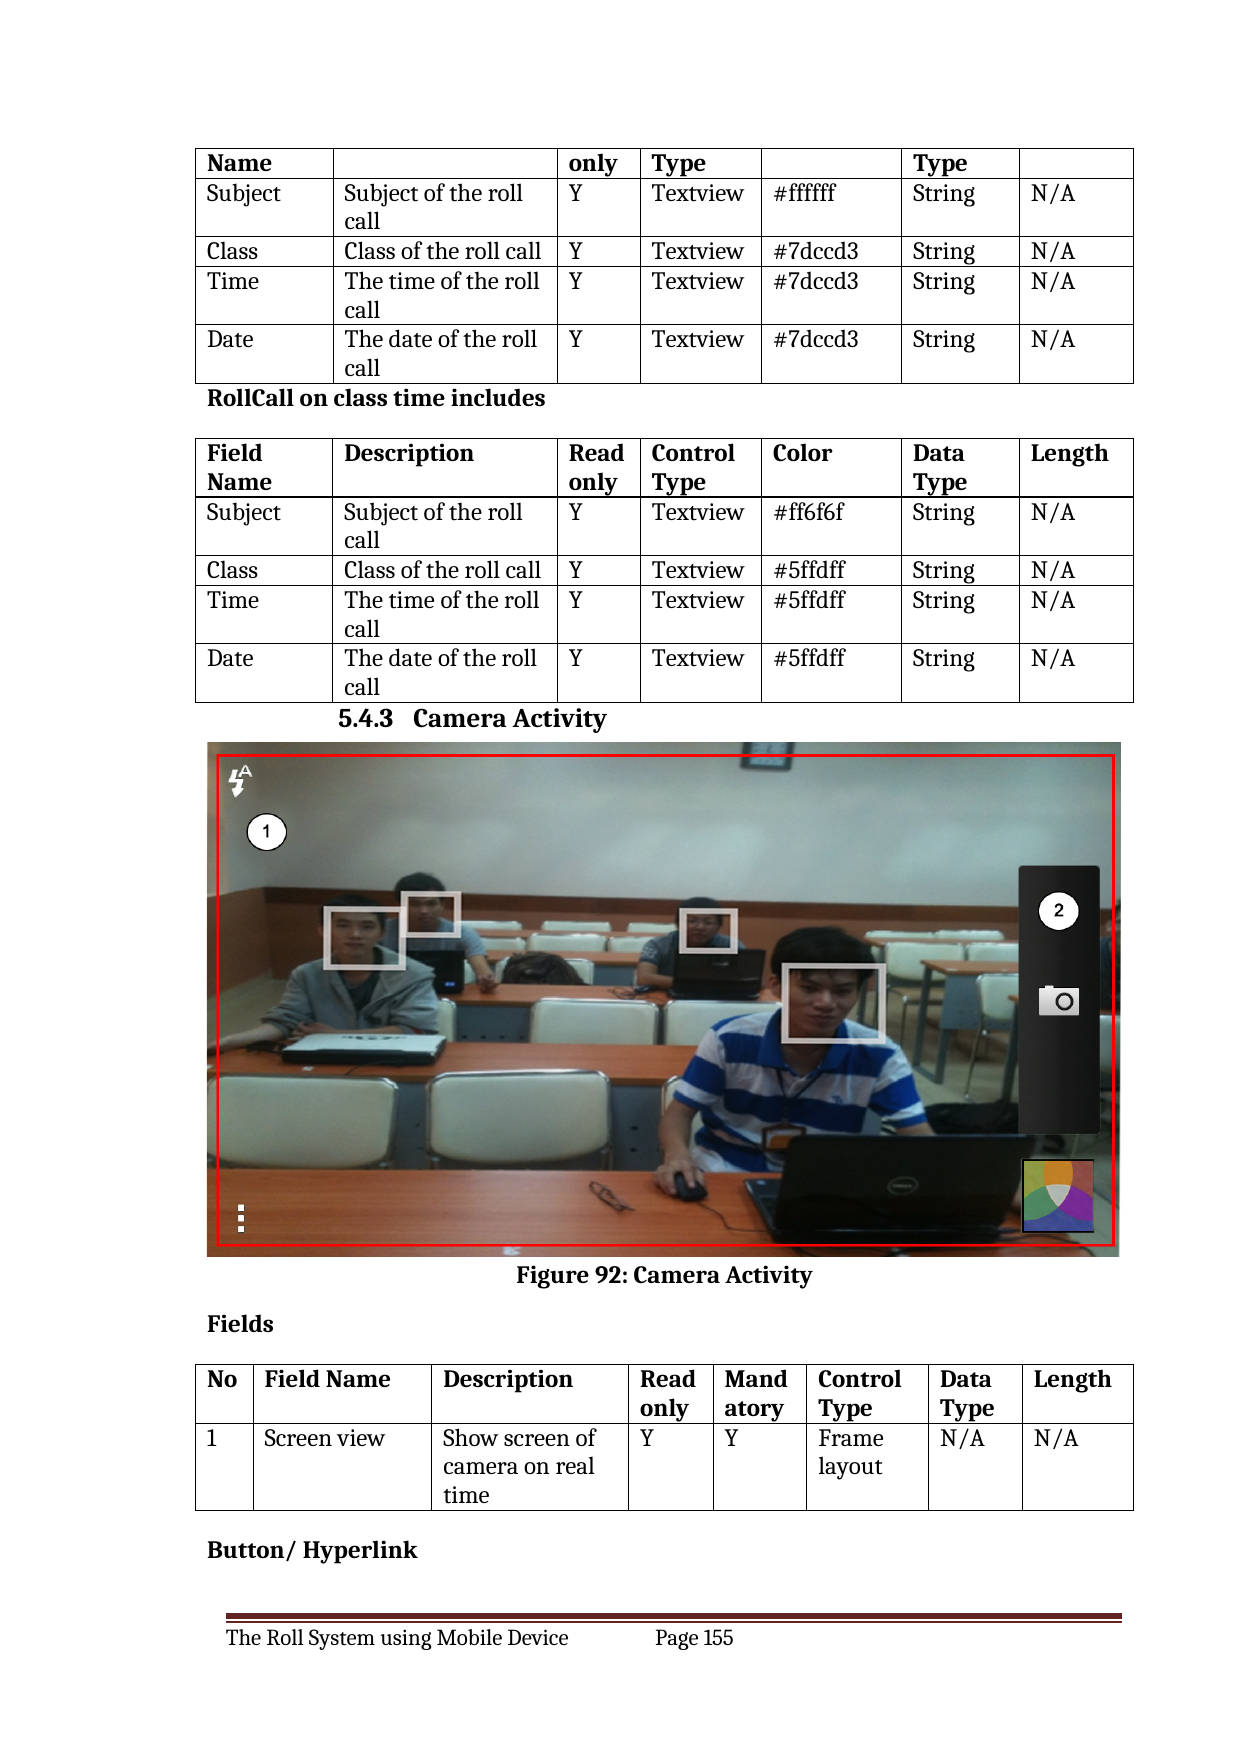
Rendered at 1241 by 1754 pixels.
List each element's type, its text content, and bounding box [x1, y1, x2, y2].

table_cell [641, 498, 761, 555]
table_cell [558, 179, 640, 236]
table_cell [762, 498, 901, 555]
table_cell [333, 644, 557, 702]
picture [206, 742, 1121, 1257]
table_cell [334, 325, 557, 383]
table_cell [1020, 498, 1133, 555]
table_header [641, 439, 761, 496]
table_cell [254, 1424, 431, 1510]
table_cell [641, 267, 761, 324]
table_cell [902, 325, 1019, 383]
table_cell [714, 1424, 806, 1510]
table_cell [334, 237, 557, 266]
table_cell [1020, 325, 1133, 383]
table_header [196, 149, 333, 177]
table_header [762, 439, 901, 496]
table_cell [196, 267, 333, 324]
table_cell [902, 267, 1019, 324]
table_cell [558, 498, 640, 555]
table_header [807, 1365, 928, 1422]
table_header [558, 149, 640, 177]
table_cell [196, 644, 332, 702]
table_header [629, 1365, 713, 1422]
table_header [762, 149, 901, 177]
text RollCall on class time includes [207, 384, 1122, 413]
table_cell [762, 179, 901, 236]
text Button/ Hyperlink [207, 1536, 1122, 1564]
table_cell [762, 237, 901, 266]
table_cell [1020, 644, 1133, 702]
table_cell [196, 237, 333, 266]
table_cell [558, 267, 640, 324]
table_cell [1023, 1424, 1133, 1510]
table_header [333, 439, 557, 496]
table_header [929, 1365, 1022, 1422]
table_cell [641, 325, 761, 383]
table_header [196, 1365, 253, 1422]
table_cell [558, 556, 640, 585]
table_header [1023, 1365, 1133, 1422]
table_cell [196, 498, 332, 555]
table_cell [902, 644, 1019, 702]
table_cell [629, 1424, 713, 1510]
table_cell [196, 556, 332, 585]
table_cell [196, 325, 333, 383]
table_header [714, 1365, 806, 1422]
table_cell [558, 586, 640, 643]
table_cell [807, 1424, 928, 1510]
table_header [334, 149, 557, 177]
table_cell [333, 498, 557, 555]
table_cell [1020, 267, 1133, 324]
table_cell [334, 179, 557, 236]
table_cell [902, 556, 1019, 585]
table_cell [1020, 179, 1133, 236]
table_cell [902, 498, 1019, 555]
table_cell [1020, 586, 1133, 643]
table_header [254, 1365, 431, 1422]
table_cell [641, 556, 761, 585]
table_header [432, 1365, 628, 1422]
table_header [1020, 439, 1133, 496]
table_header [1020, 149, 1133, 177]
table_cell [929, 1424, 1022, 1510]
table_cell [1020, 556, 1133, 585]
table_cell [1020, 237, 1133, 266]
subtitle Camera Activity [338, 703, 1122, 734]
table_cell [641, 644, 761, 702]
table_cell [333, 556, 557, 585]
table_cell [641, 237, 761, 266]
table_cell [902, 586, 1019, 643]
text Figure 92: Camera Activity [207, 1261, 1122, 1289]
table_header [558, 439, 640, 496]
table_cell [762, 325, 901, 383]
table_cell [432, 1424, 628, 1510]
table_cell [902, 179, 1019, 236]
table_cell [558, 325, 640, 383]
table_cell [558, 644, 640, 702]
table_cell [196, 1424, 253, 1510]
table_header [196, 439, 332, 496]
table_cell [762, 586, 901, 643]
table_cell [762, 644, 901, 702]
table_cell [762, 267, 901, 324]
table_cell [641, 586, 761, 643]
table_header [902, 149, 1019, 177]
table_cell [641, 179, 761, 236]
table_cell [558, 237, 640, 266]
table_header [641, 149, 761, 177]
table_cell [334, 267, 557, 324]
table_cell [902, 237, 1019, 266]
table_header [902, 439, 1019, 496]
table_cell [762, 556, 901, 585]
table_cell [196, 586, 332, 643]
text Fields [207, 1310, 1122, 1339]
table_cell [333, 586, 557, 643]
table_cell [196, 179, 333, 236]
